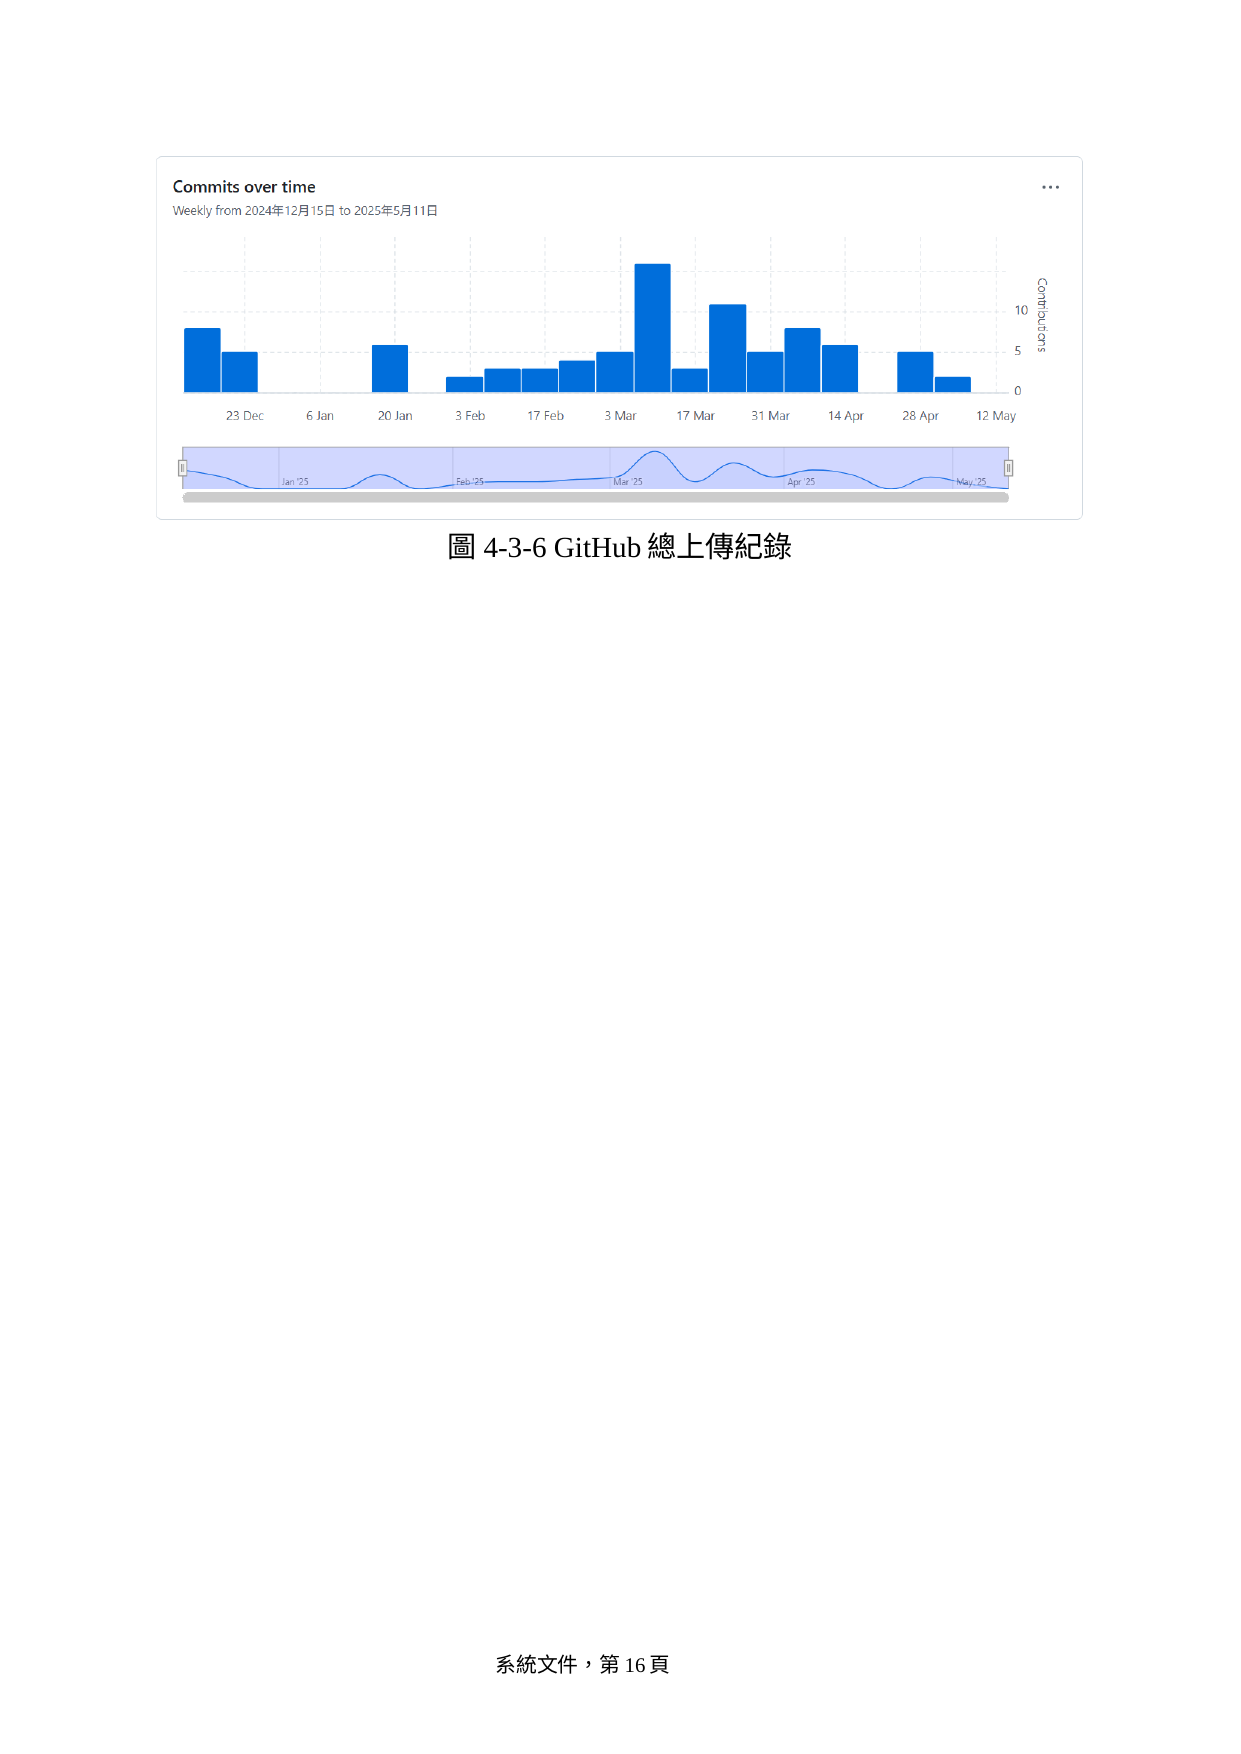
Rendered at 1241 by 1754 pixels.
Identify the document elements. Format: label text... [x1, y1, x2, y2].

text 圖 4-3-6 GitHub總上傳紀錄 [150, 524, 1090, 566]
picture [150, 150, 1090, 524]
